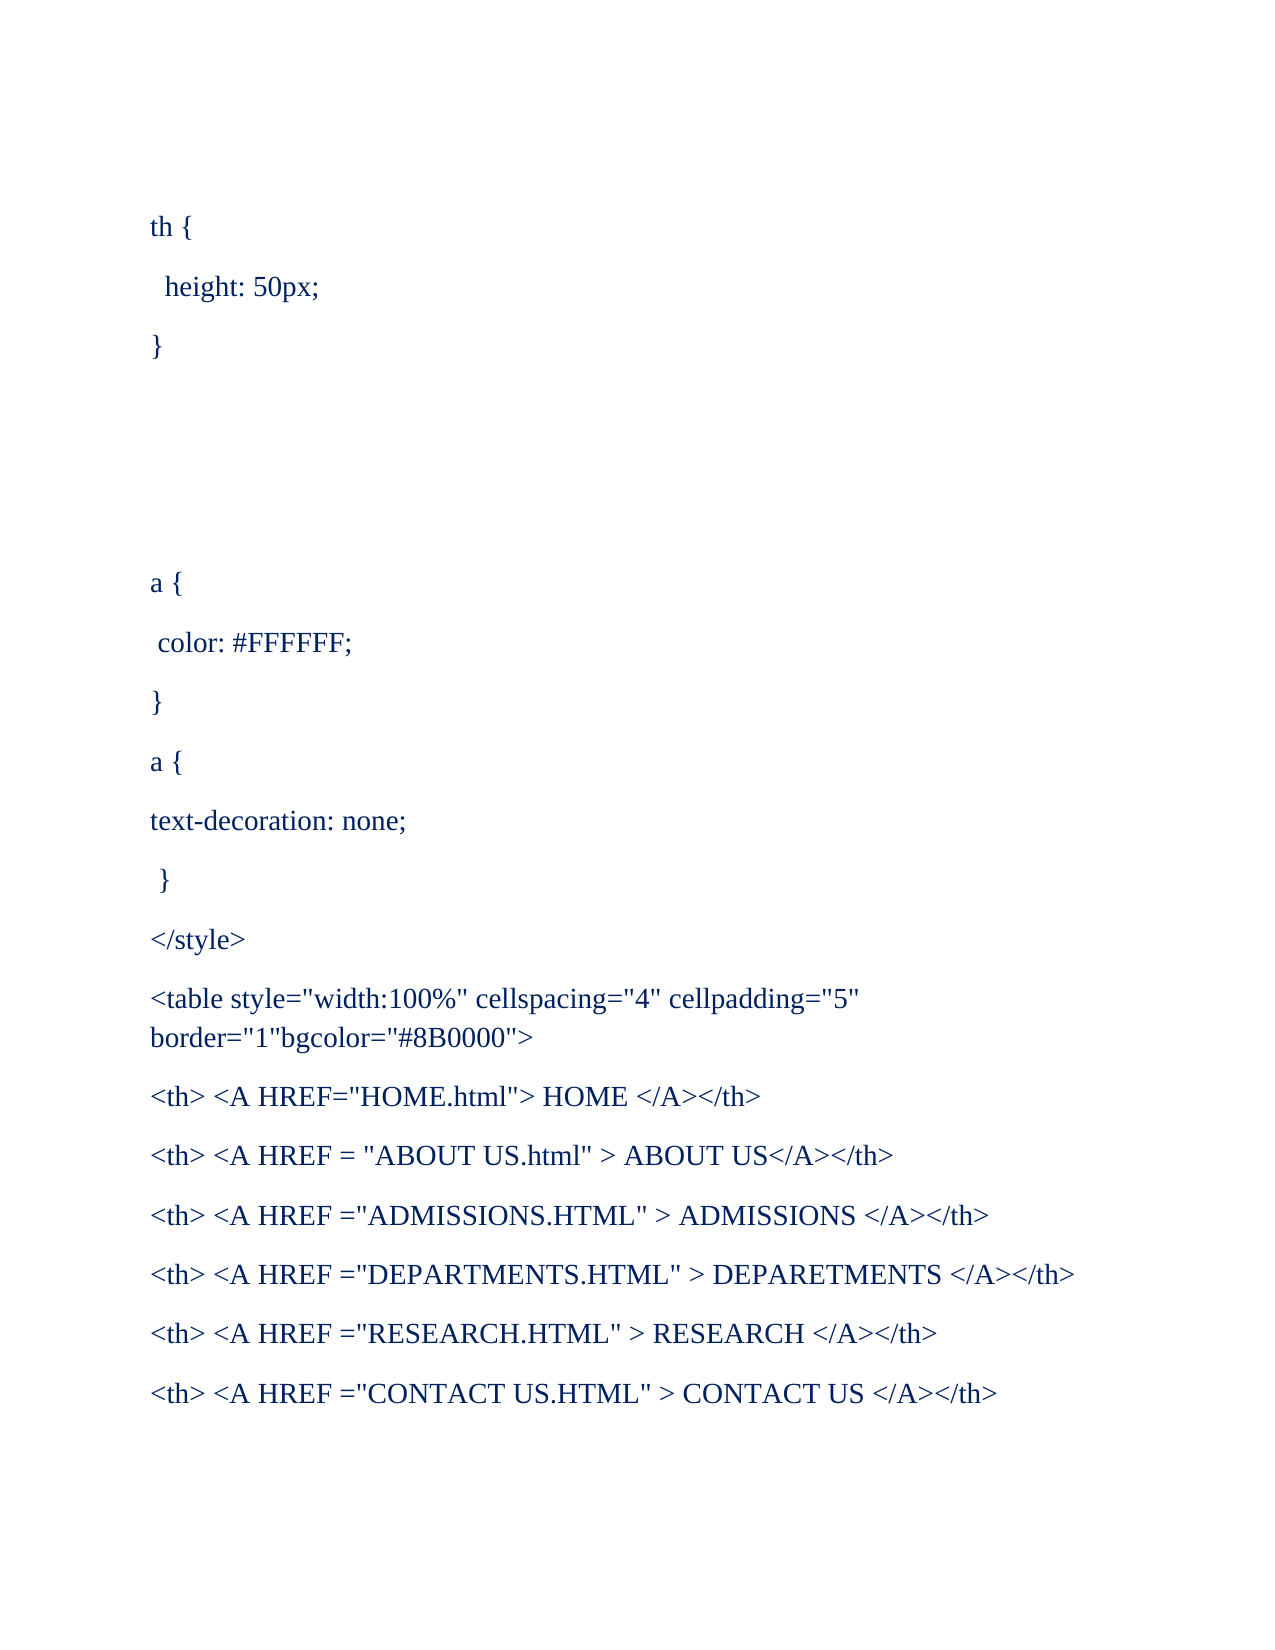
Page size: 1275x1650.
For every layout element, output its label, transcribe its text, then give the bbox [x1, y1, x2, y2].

text } [150, 862, 1125, 896]
text <th> <A HREF ="ADMISSIONS.HTML" > ADMISSIONS </A></th> [150, 1198, 1125, 1231]
text a { [150, 566, 1125, 599]
text <th> <A HREF ="DEPARTMENTS.HTML" > DEPARETMENTS </A></th> [150, 1257, 1125, 1291]
text } [150, 328, 1125, 362]
text } [150, 684, 1125, 718]
text </style> [150, 922, 1125, 955]
text <th> <A HREF ="RESEARCH.HTML" > RESEARCH </A></th> [150, 1317, 1125, 1350]
text height: 50px; [150, 269, 1125, 302]
text a { [150, 744, 1125, 777]
text <th> <A HREF="HOME.html"> HOME </A></th> [150, 1079, 1125, 1113]
text <th> <A HREF ="CONTACT US.HTML" > CONTACT US </A></th> [150, 1376, 1125, 1409]
text color: #FFFFFF; [150, 625, 1125, 658]
text text-decoration: none; [150, 803, 1125, 837]
text <table style="width:100%" cellspacing="4" cellpadding="5" border="1"bgcolor="#8B0000"> [150, 981, 1125, 1053]
text <th> <A HREF = "ABOUT US.html" > ABOUT US</A></th> [150, 1138, 1125, 1172]
text th { [150, 209, 1125, 243]
